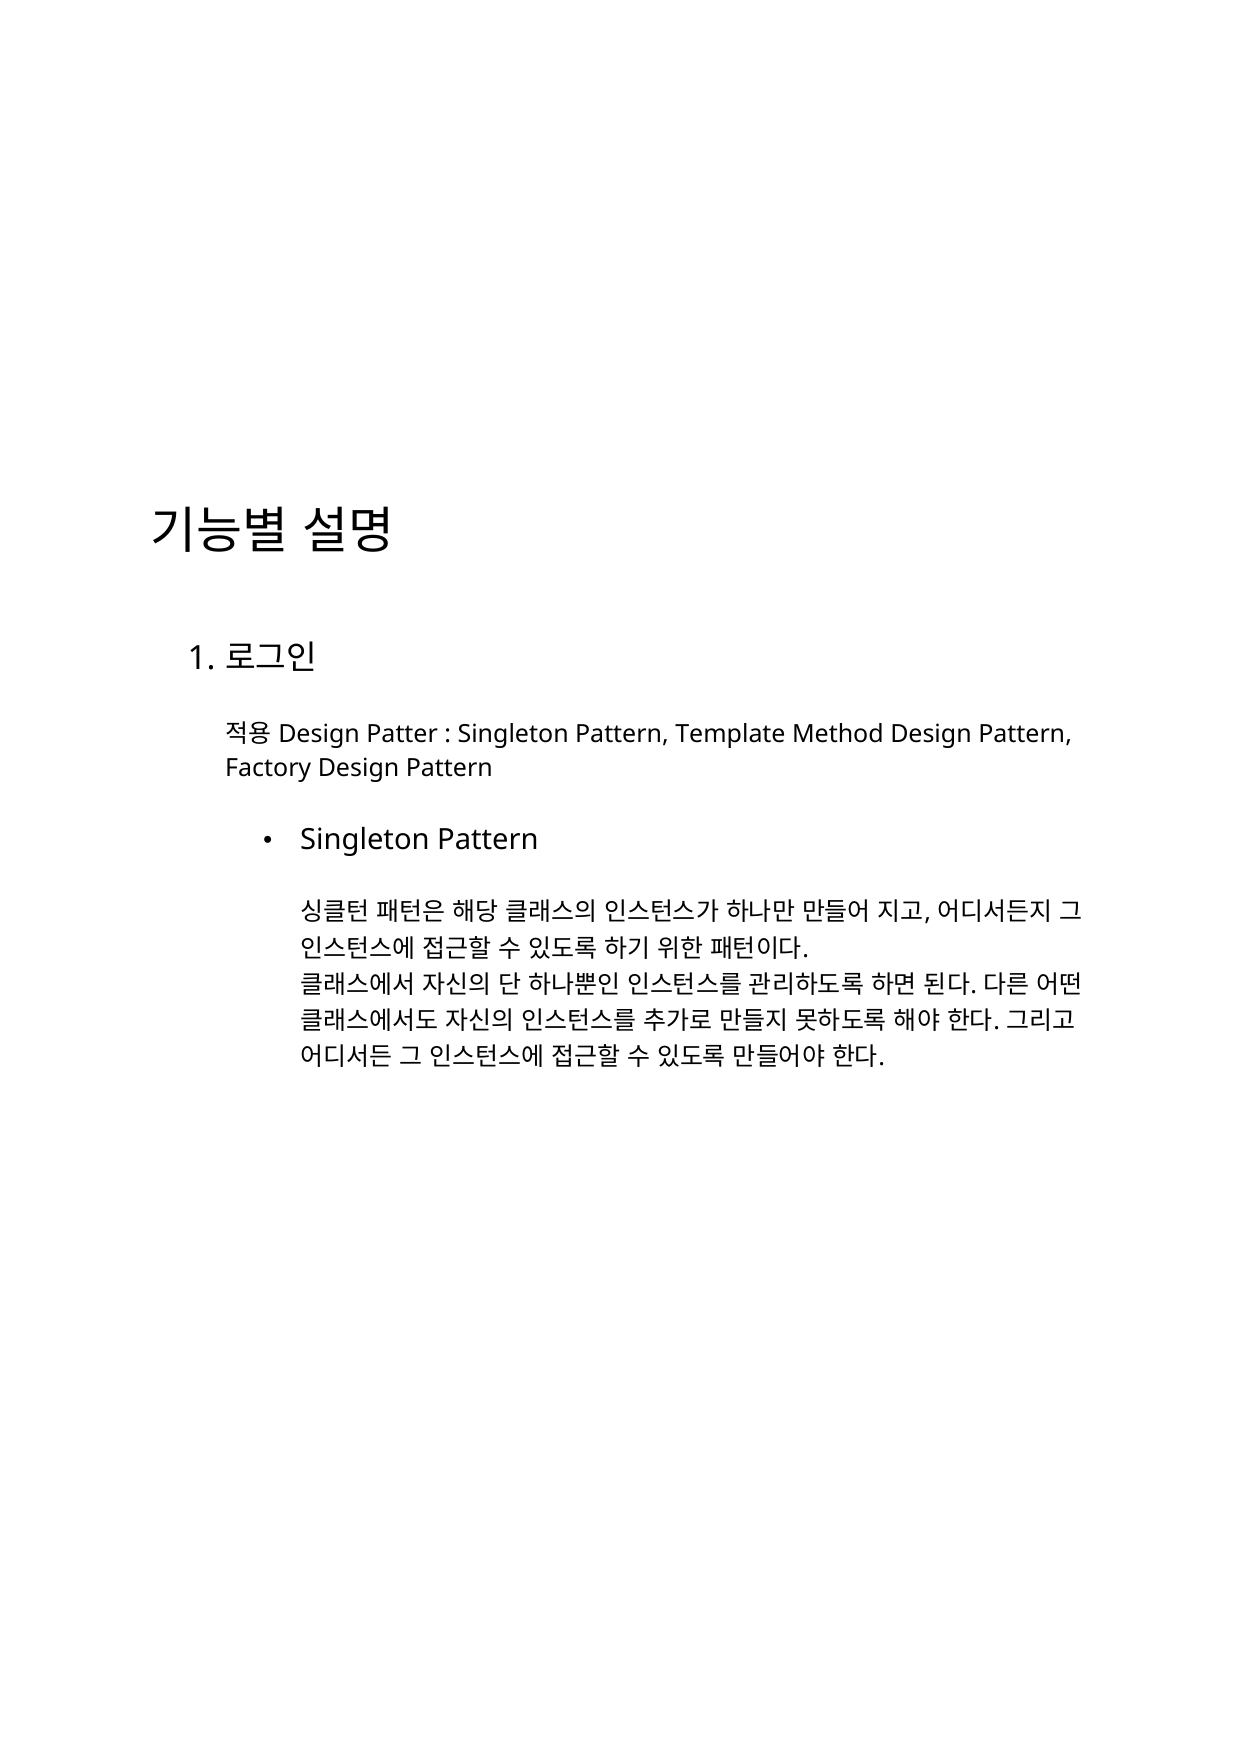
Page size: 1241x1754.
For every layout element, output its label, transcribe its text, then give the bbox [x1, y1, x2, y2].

text 클래스에서 자신의 단 하나뿐인 인스턴스를 관리하도록 하면 된다. 다른 어떤 클래스에서도 자신의 인스턴스를 추가로 만들지 못하도록 해야 한다. 그리고 어디서든 그 인스턴스에 접근할 수 있도록 만들어야 한다. [300, 964, 1090, 1073]
text 적용 Design Patter : Singleton Pattern, Template Method Design Pattern, Factory Design Pattern [225, 714, 1090, 784]
text 싱클턴 패턴은 해당 클래스의 인스턴스가 하나만 만들어 지고, 어디서든지 그 인스턴스에 접근할 수 있도록 하기 위한 패턴이다. [300, 892, 1090, 964]
list 로그인 [187, 631, 1090, 679]
list Singleton Pattern [262, 818, 1090, 858]
text 기능별 설명 [150, 491, 1090, 563]
